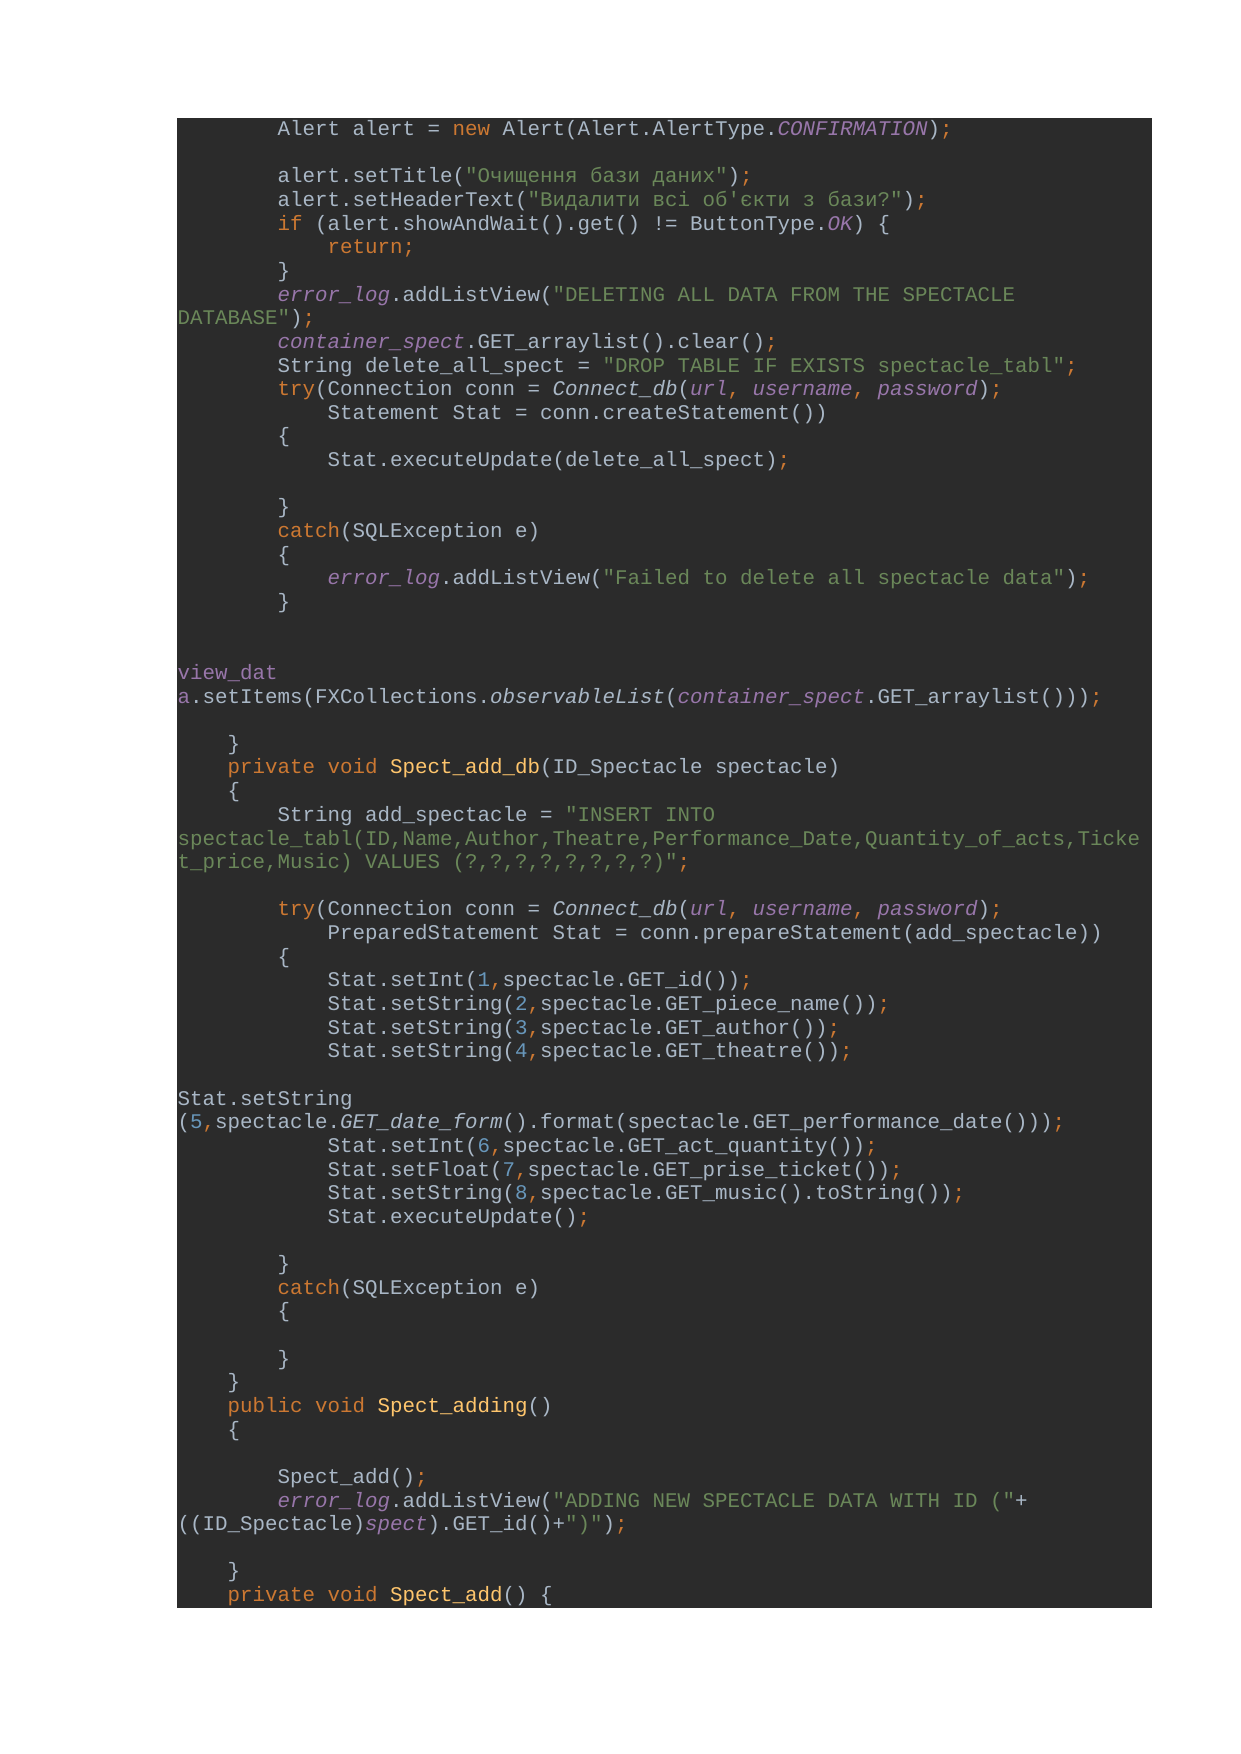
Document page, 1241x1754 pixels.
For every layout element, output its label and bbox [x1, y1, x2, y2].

text [177, 118, 1152, 1608]
